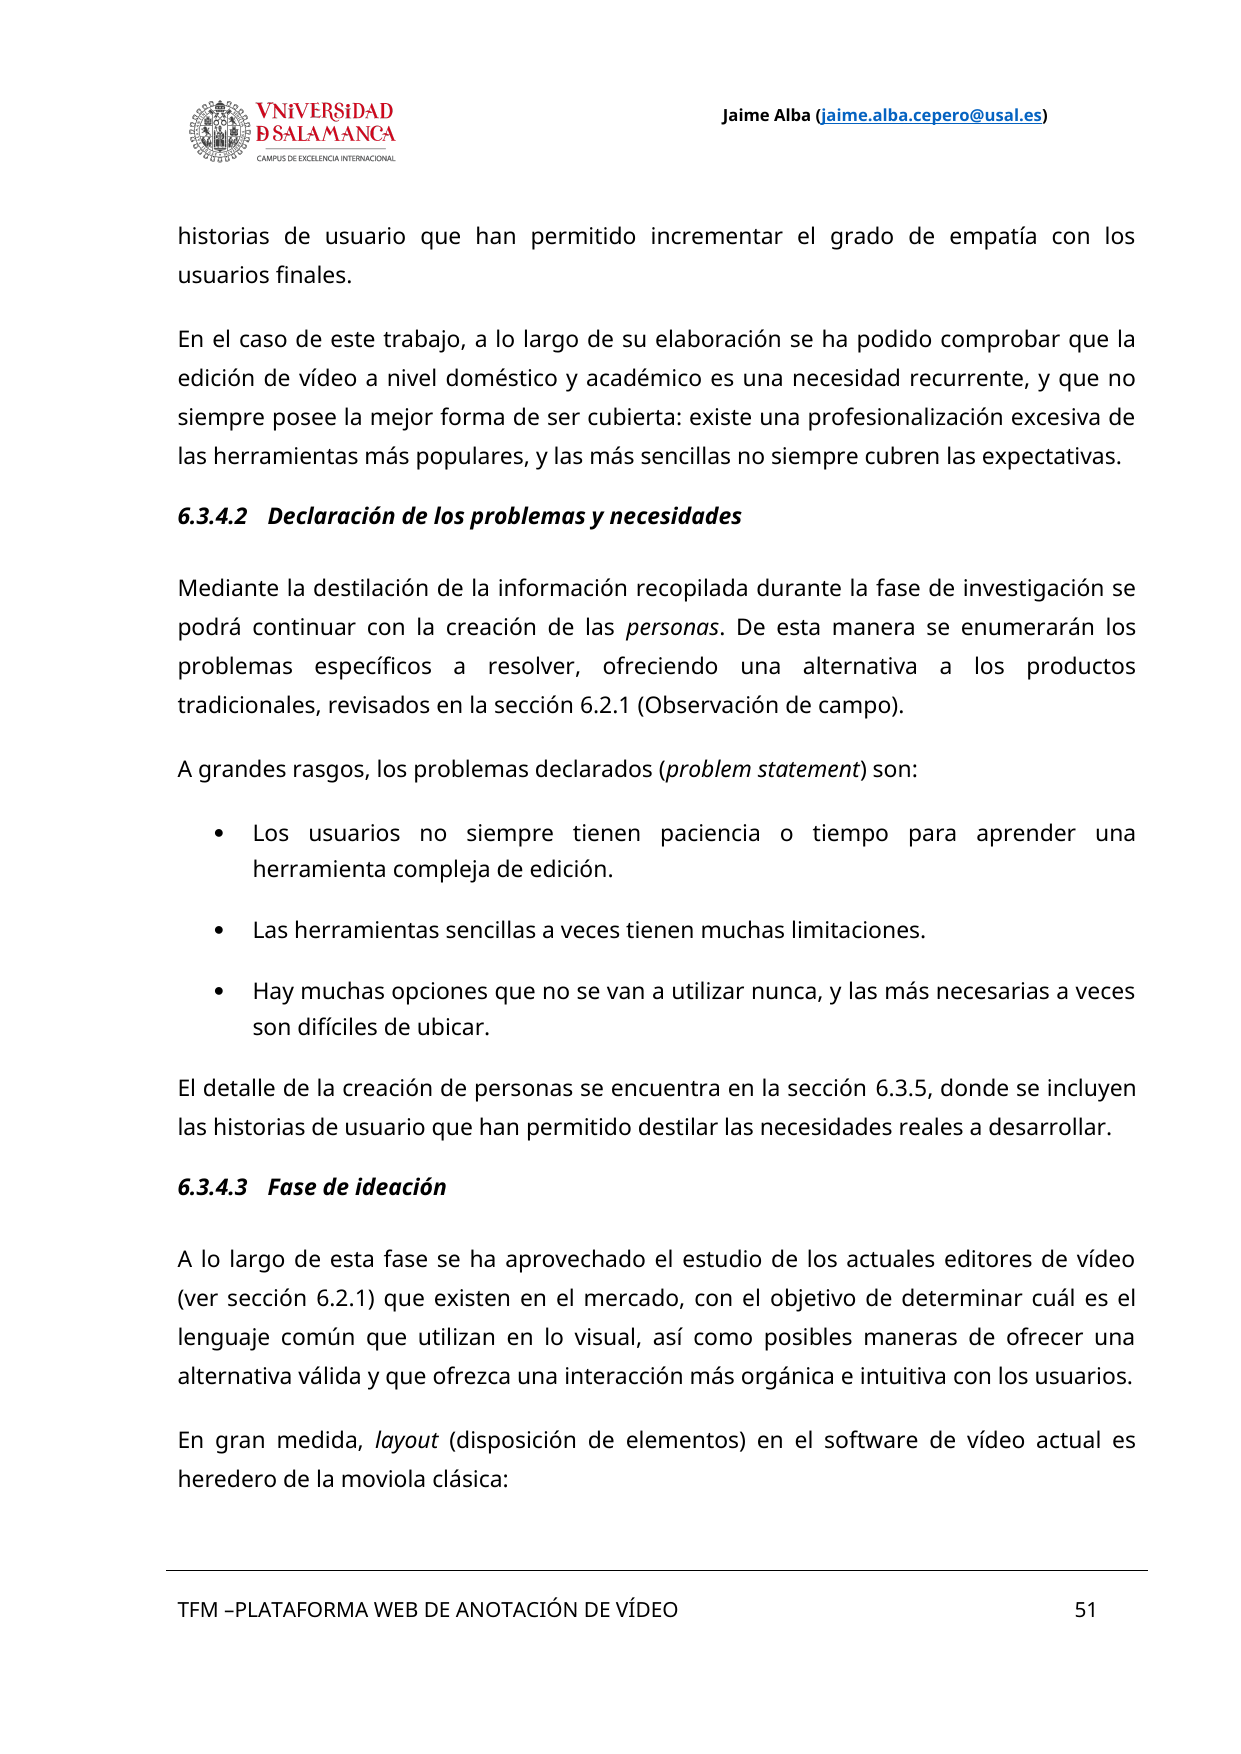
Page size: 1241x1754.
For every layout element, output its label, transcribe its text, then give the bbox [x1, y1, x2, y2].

text En gran medida, layout (disposición de elementos) en el software de vídeo actual es heredero de la moviola clásica: [177, 1424, 1137, 1494]
subtitle Declaración de los problemas y necesidades [177, 500, 1137, 531]
list Las herramientas sencillas a veces tienen muchas limitaciones. [215, 914, 1137, 945]
text A lo largo de esta fase se ha aprovechado el estudio de los actuales editores de vídeo (ver sección 6.2.1) que existen en el mercado, con el objetivo de determinar cuál es el lenguaje común que utilizan en lo visual, así como posibles maneras de ofrecer una alternativa válida y que ofrezca una interacción más orgánica e intuitiva con los usuarios. [177, 1242, 1137, 1391]
text En el caso de este trabajo, a lo largo de su elaboración se ha podido comprobar que la edición de vídeo a nivel doméstico y académico es una necesidad recurrente, y que no siempre posee la mejor forma de ser cubierta: existe una profesionalización excesiva de las herramientas más populares, y las más sencillas no siempre cubren las expectativas. [177, 323, 1137, 471]
text El detalle de la creación de personas se encuentra en la sección 6.3.5, donde se incluyen las historias de usuario que han permitido destilar las necesidades reales a desarrollar. [177, 1072, 1137, 1142]
list Hay muchas opciones que no se van a utilizar nunca, y las más necesarias a veces son difíciles de ubicar. [215, 975, 1137, 1042]
text Mediante la destilación de la información recopilada durante la fase de investigación se podrá continuar con la creación de las personas. De esta manera se enumerarán los problemas específicos a resolver, ofreciendo una alternativa a los productos tradicionales, revisados en la sección 6.2.1 (Observación de campo). [177, 572, 1137, 720]
subtitle Fase de ideación [177, 1171, 1137, 1202]
list Los usuarios no siempre tienen paciencia o tiempo para aprender una herramienta compleja de edición. [215, 817, 1137, 884]
text A grandes rasgos, los problemas declarados (problem statement) son: [177, 753, 1137, 784]
picture [188, 99, 397, 163]
